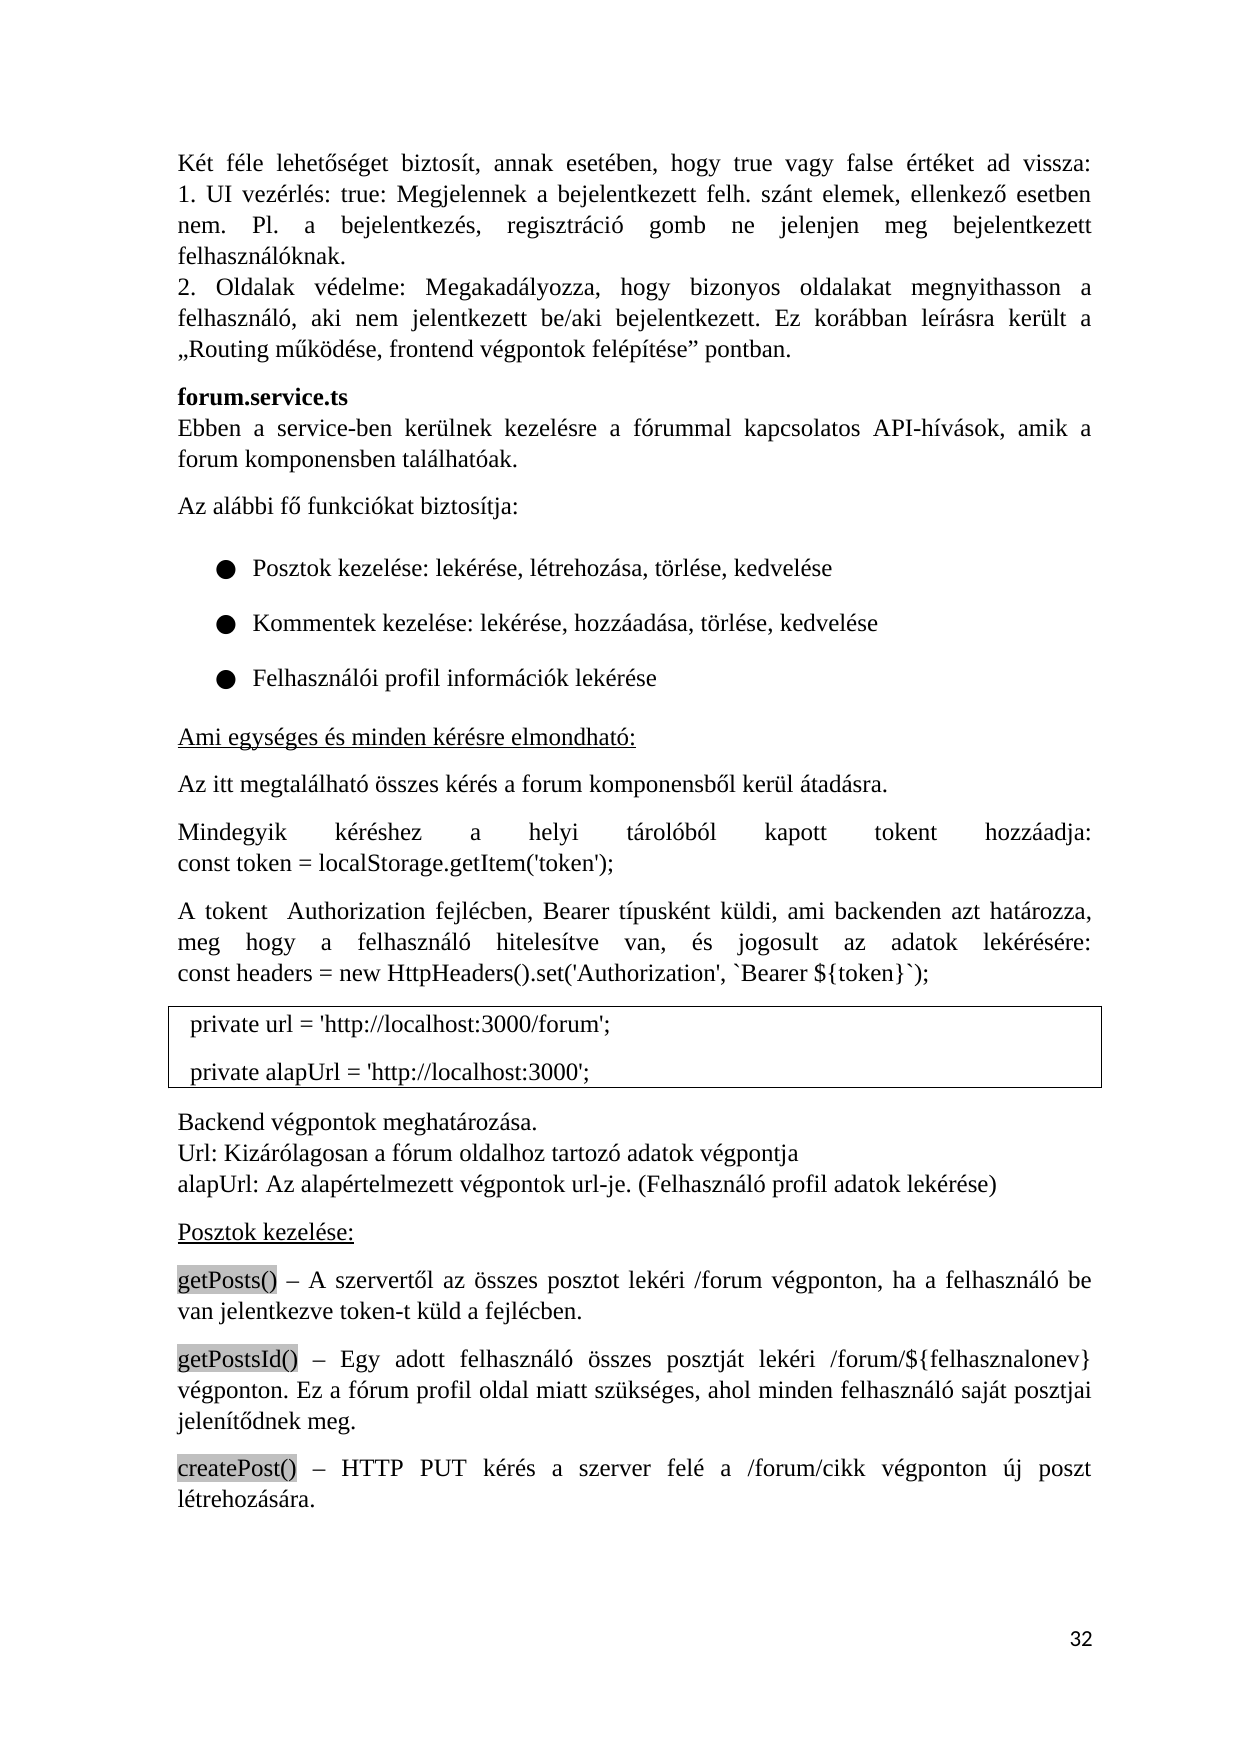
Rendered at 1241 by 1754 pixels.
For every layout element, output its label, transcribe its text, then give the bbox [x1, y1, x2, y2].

text A tokent Authorization fejlécben, Bearer típusként küldi, ami backenden azt határozza, meg hogy a felhasználó hitelesítve van, és jogosult az adatok lekérésére: const headers = new HttpHeaders().set('Authorization', `Bearer ${token}`); [177, 896, 1092, 987]
text getPosts() – A szervertől az összes posztot lekéri /forum végponton, ha a felhasználó be van jelentkezve token-t küld a fejlécben. [177, 1265, 1092, 1325]
list Kommentek kezelése: lekérése, hozzáadása, törlése, kedvelése [215, 594, 1092, 646]
text Két féle lehetőséget biztosít, annak esetében, hogy true vagy false értéket ad vissza: 1. UI vezérlés: true: Megjelennek a bejelentkezett felh. szánt elemek, ellenkező esetben nem. Pl. a bejelentkezés, regisztráció gomb ne jelenjen meg bejelentkezett felhasználóknak. 2. Oldalak védelme: Megakadályozza, hogy bizonyos oldalakat megnyithasson a felhasználó, aki nem jelentkezett be/aki bejelentkezett. Ez korábban leírásra került a „Routing működése, frontend végpontok felépítése” pontban. [177, 148, 1092, 363]
text private alapUrl = 'http://localhost:3000'; [169, 1053, 1101, 1087]
list Posztok kezelése: lekérése, létrehozása, törlése, kedvelése [215, 539, 1092, 590]
list Felhasználói profil információk lekérése [215, 650, 1092, 701]
text Az alábbi fő funkciókat biztosítja: [177, 491, 1092, 520]
text Ami egységes és minden kérésre elmondható: [177, 722, 1092, 751]
text Az itt megtalálható összes kérés a forum komponensből kerül átadásra. [177, 769, 1092, 798]
text Posztok kezelése: [177, 1217, 1092, 1246]
text createPost() – HTTP PUT kérés a szerver felé a /forum/cikk végponton új poszt létrehozására. [177, 1453, 1092, 1513]
text Mindegyik kéréshez a helyi tárolóból kapott tokent hozzáadja: const token = localStorage.getItem('token'); [177, 817, 1092, 877]
text private url = 'http://localhost:3000/forum'; [169, 1007, 1101, 1038]
text Ebben a service-ben kerülnek kezelésre a fórummal kapcsolatos API-hívások, amik a forum komponensben találhatóak. [177, 413, 1092, 472]
subtitle forum.service.ts [177, 382, 1092, 410]
text getPostsId() – Egy adott felhasználó összes posztját lekéri /forum/${felhasznalonev} végponton. Ez a fórum profil oldal miatt szükséges, ahol minden felhasználó saját posztjai jelenítődnek meg. [177, 1344, 1092, 1434]
text Backend végpontok meghatározása. Url: Kizárólagosan a fórum oldalhoz tartozó adatok végpontja alapUrl: Az alapértelmezett végpontok url-je. (Felhasználó profil adatok lekérése) [177, 1107, 1092, 1198]
